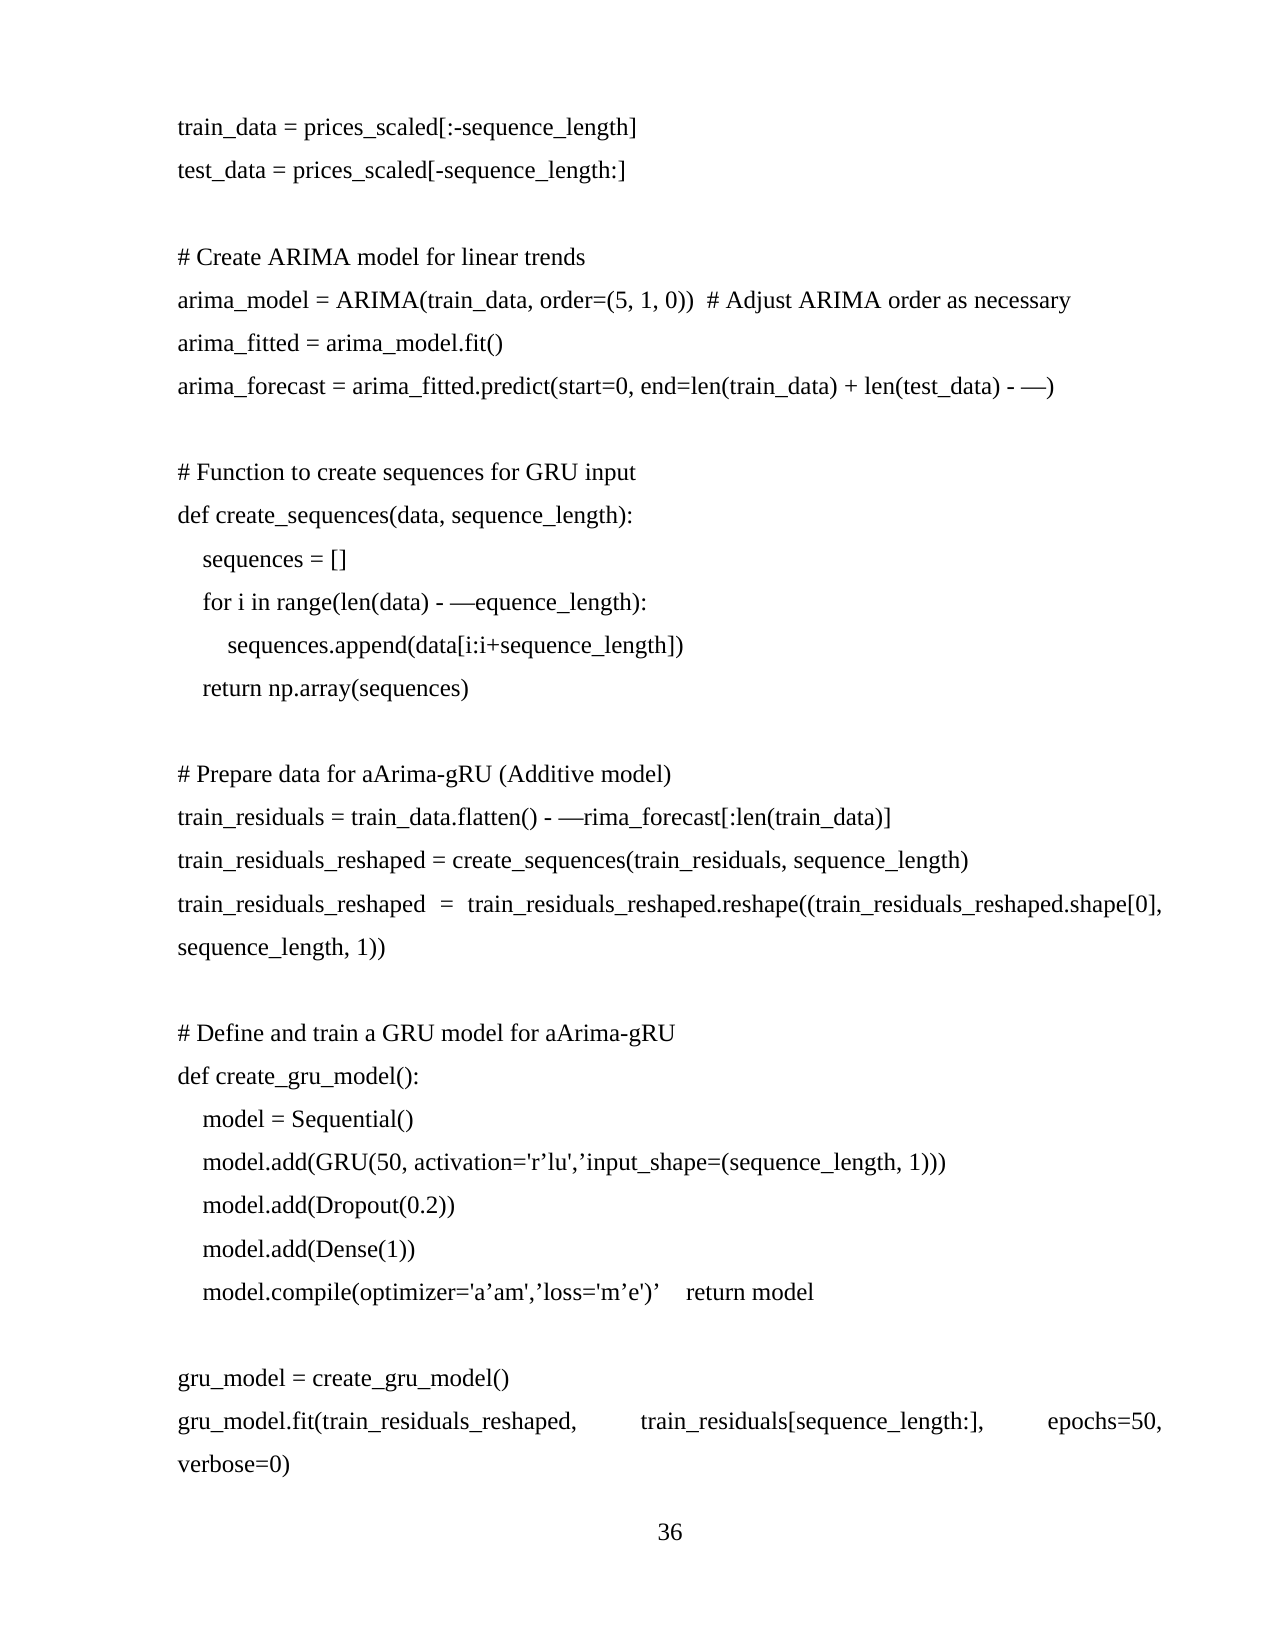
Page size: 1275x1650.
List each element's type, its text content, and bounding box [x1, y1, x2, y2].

text # Define and train a GRU model for aArima-gRU [177, 1018, 1162, 1047]
text def create_sequences(data, sequence_length): [177, 501, 1162, 529]
text return np.array(sequences) [177, 673, 1162, 702]
text gru_model.fit(train_residuals_reshaped, train_residuals[sequence_length:], epochs=50, verbose=0) [177, 1406, 1162, 1478]
text # Create ARIMA model for linear trends [177, 242, 1162, 271]
text sequences.append(data[i:i+sequence_length]) [177, 630, 1162, 659]
text train_residuals = train_data.flatten() - —rima_forecast[:len(train_data)] [177, 802, 1162, 831]
text arima_forecast = arima_fitted.predict(start=0, end=len(train_data) + len(test_data) - —) [177, 371, 1162, 400]
text test_data = prices_scaled[-sequence_length:] [177, 156, 1162, 184]
text train_residuals_reshaped = train_residuals_reshaped.reshape((train_residuals_reshaped.shape[0], sequence_length, 1)) [177, 889, 1162, 961]
text def create_gru_model(): [177, 1061, 1162, 1090]
text # Prepare data for aArima-gRU (Additive model) [177, 759, 1162, 788]
text arima_model = ARIMA(train_data, order=(5, 1, 0)) # Adjust ARIMA order as necessary [177, 285, 1162, 314]
text gru_model = create_gru_model() [177, 1363, 1162, 1392]
text model = Sequential() [177, 1104, 1162, 1133]
text model.compile(optimizer='a’am',’loss='m’e')’ return model [177, 1277, 1162, 1306]
text model.add(Dense(1)) [177, 1234, 1162, 1262]
text train_residuals_reshaped = create_sequences(train_residuals, sequence_length) [177, 846, 1162, 874]
text arima_fitted = arima_model.fit() [177, 328, 1162, 357]
text model.add(Dropout(0.2)) [177, 1191, 1162, 1219]
text for i in range(len(data) - —equence_length): [177, 587, 1162, 616]
text model.add(GRU(50, activation='r’lu',’input_shape=(sequence_length, 1))) [177, 1147, 1162, 1176]
text train_data = prices_scaled[:-sequence_length] [177, 112, 1162, 141]
text sequences = [] [177, 544, 1162, 572]
text # Function to create sequences for GRU input [177, 457, 1162, 486]
